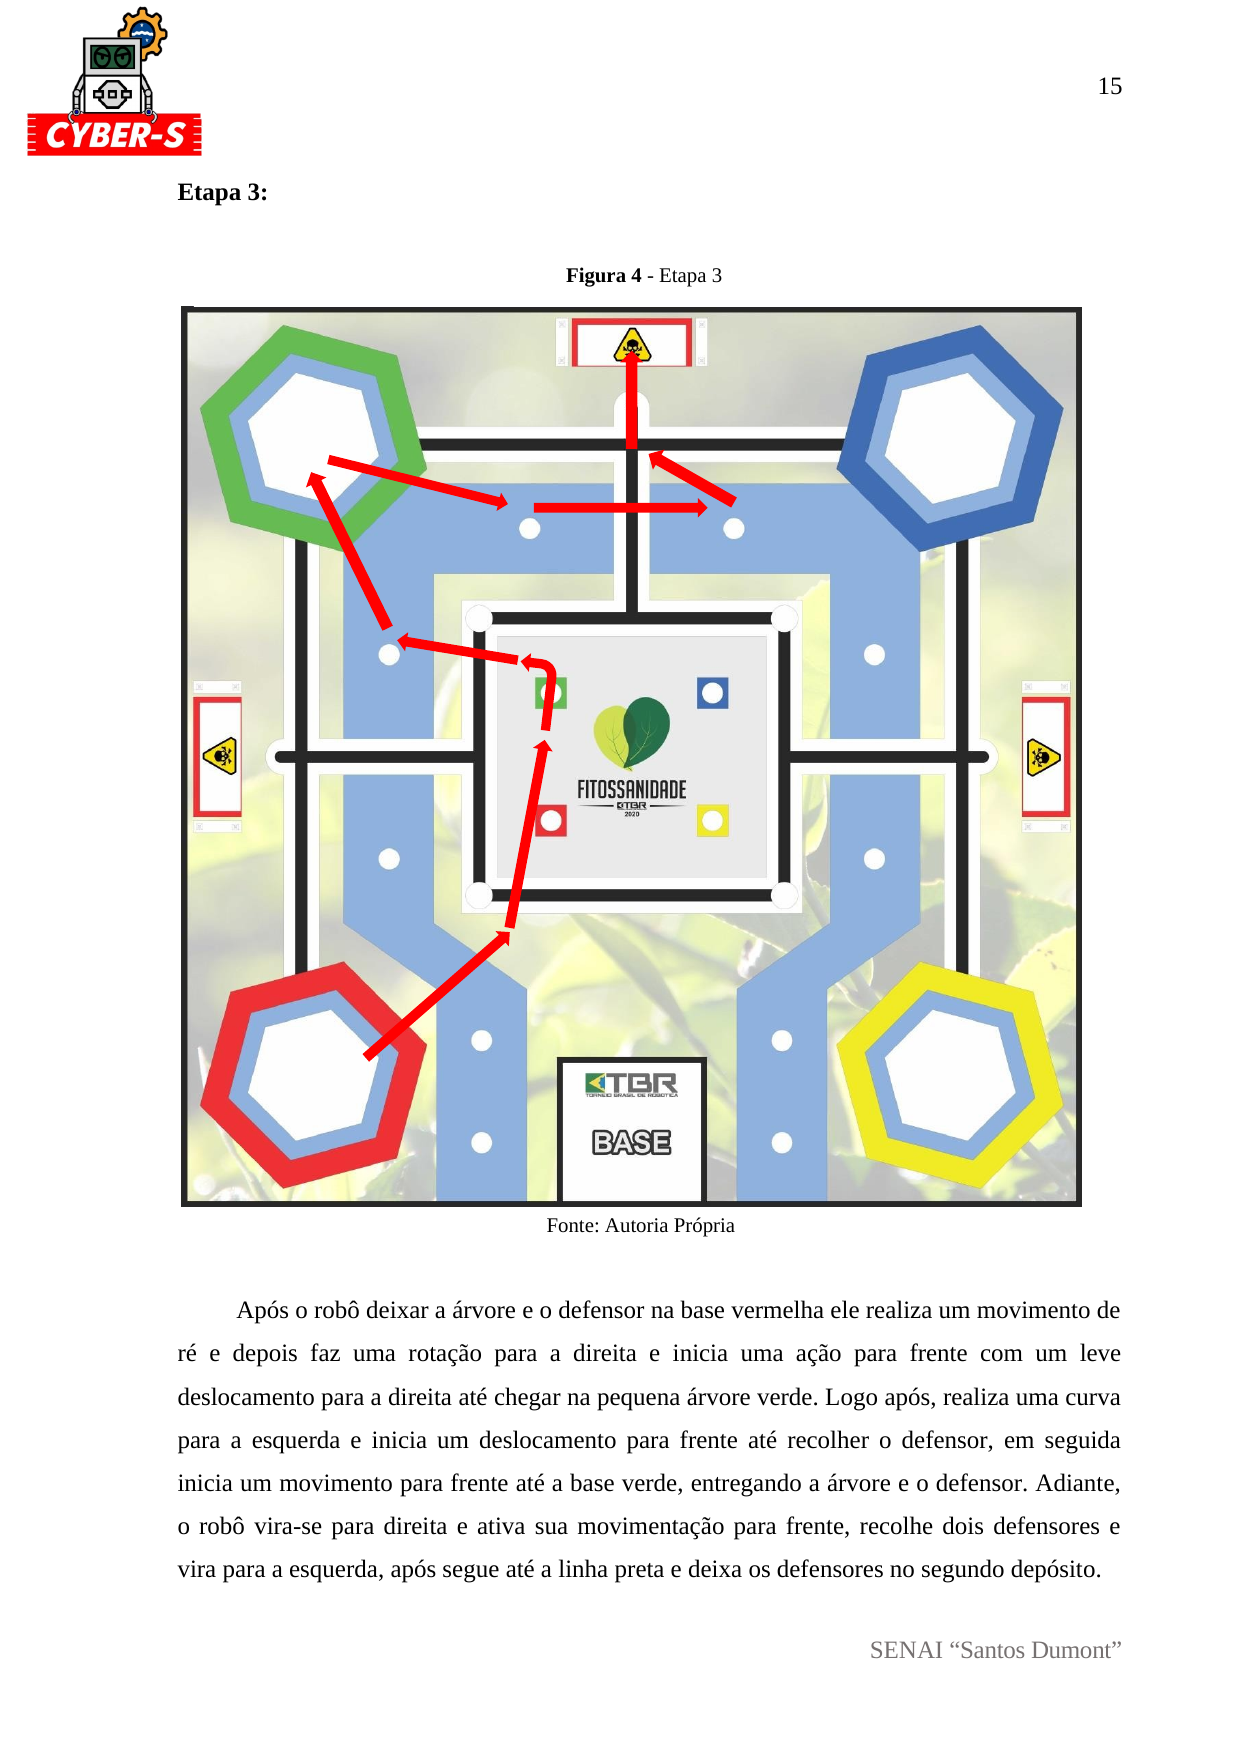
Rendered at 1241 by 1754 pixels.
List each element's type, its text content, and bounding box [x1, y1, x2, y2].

text Após o robô deixar a árvore e o defensor na base vermelha ele realiza um movimento de ré e depois faz uma rotação para a direita e inicia uma ação para frente com um leve deslocamento para a direita até chegar na pequena árvore verde. Logo após, realiza uma curva para a esquerda e inicia um deslocamento para frente até recolher o defensor, em seguida inicia um movimento para frente até a base verde, entregando a árvore e o defensor. Adiante, o robô vira-se para direita e ativa sua movimentação para frente, recolhe dois defensores e vira para a esquerda, após segue até a linha preta e deixa os defensores no segundo depósito. [177, 1295, 1122, 1583]
picture [181, 306, 1082, 1207]
picture [18, 5, 211, 162]
text Etapa 3: [177, 177, 1122, 206]
